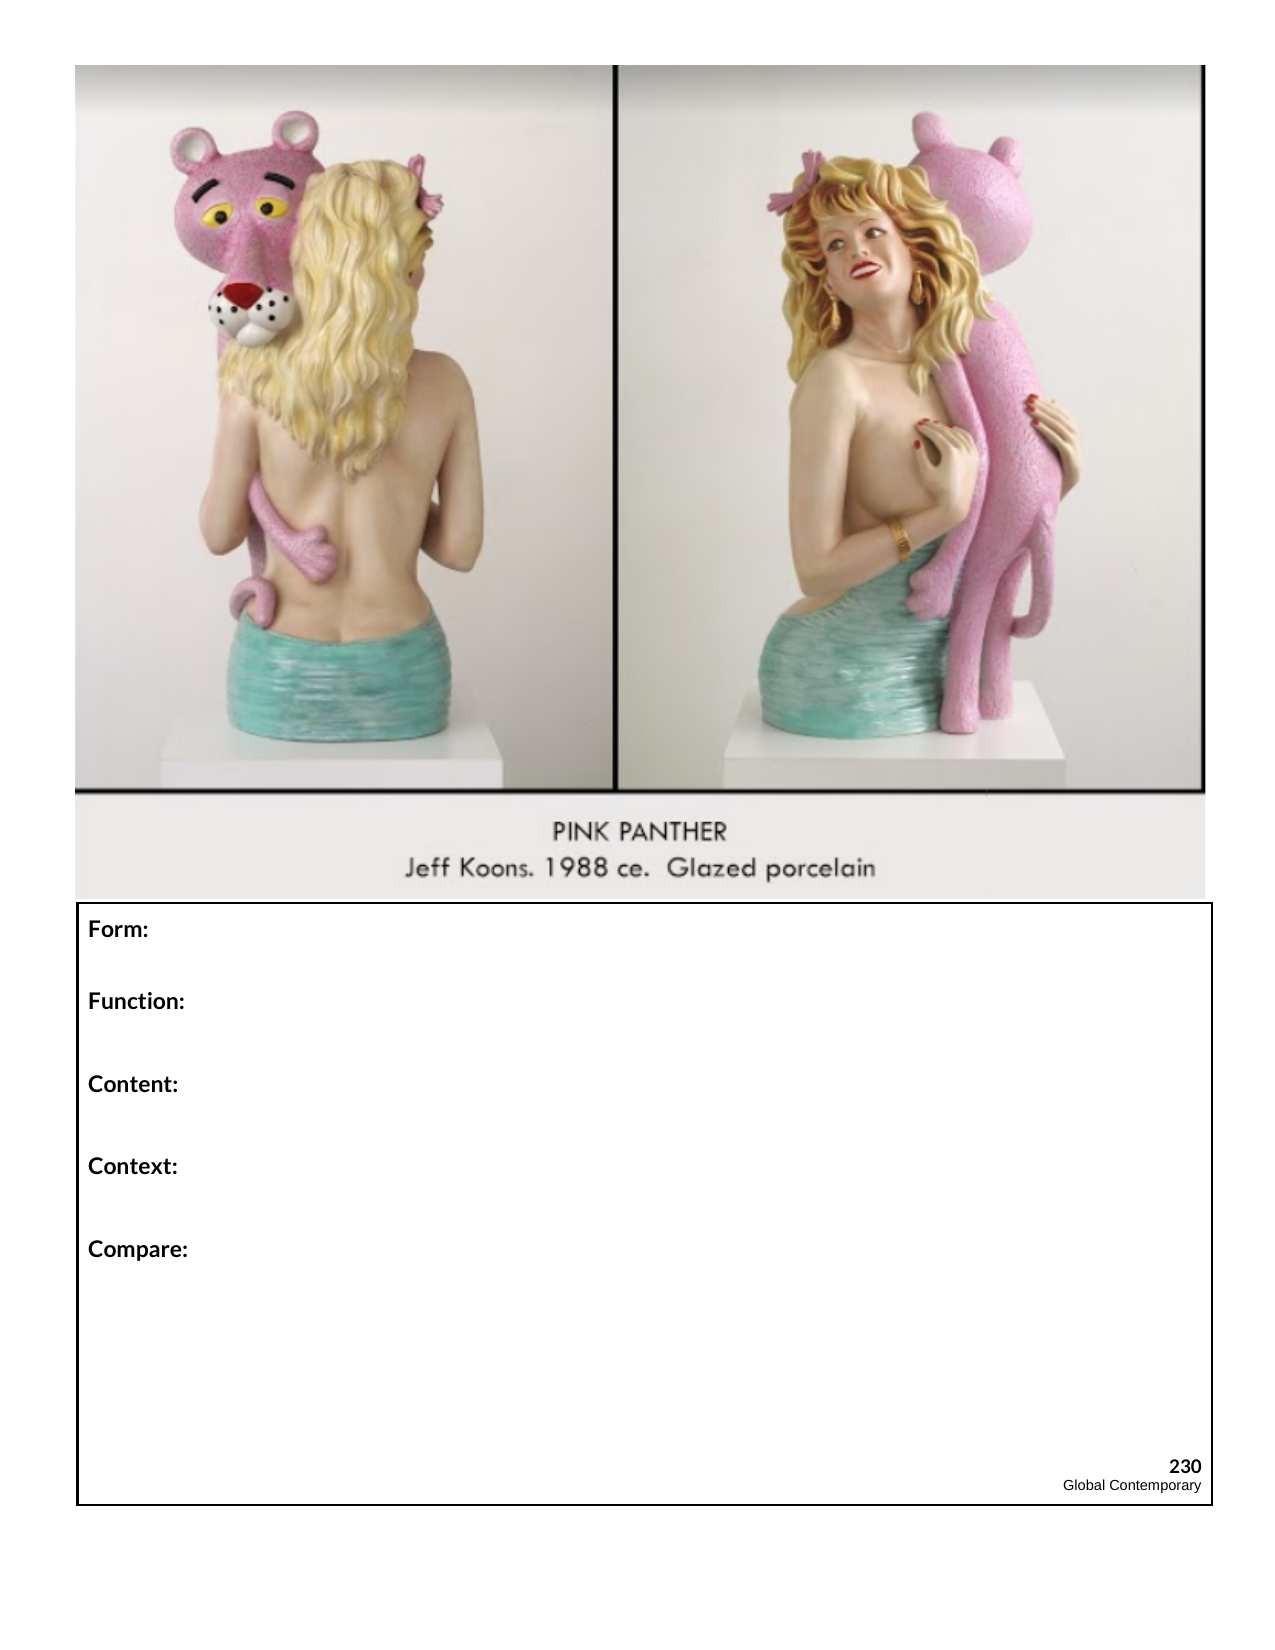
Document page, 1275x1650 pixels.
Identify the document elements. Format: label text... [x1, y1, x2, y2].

table_header Form: Function: Content: Context: Compare: 230 Global Contemporary [79, 904, 1211, 1504]
picture [75, 65, 1206, 899]
